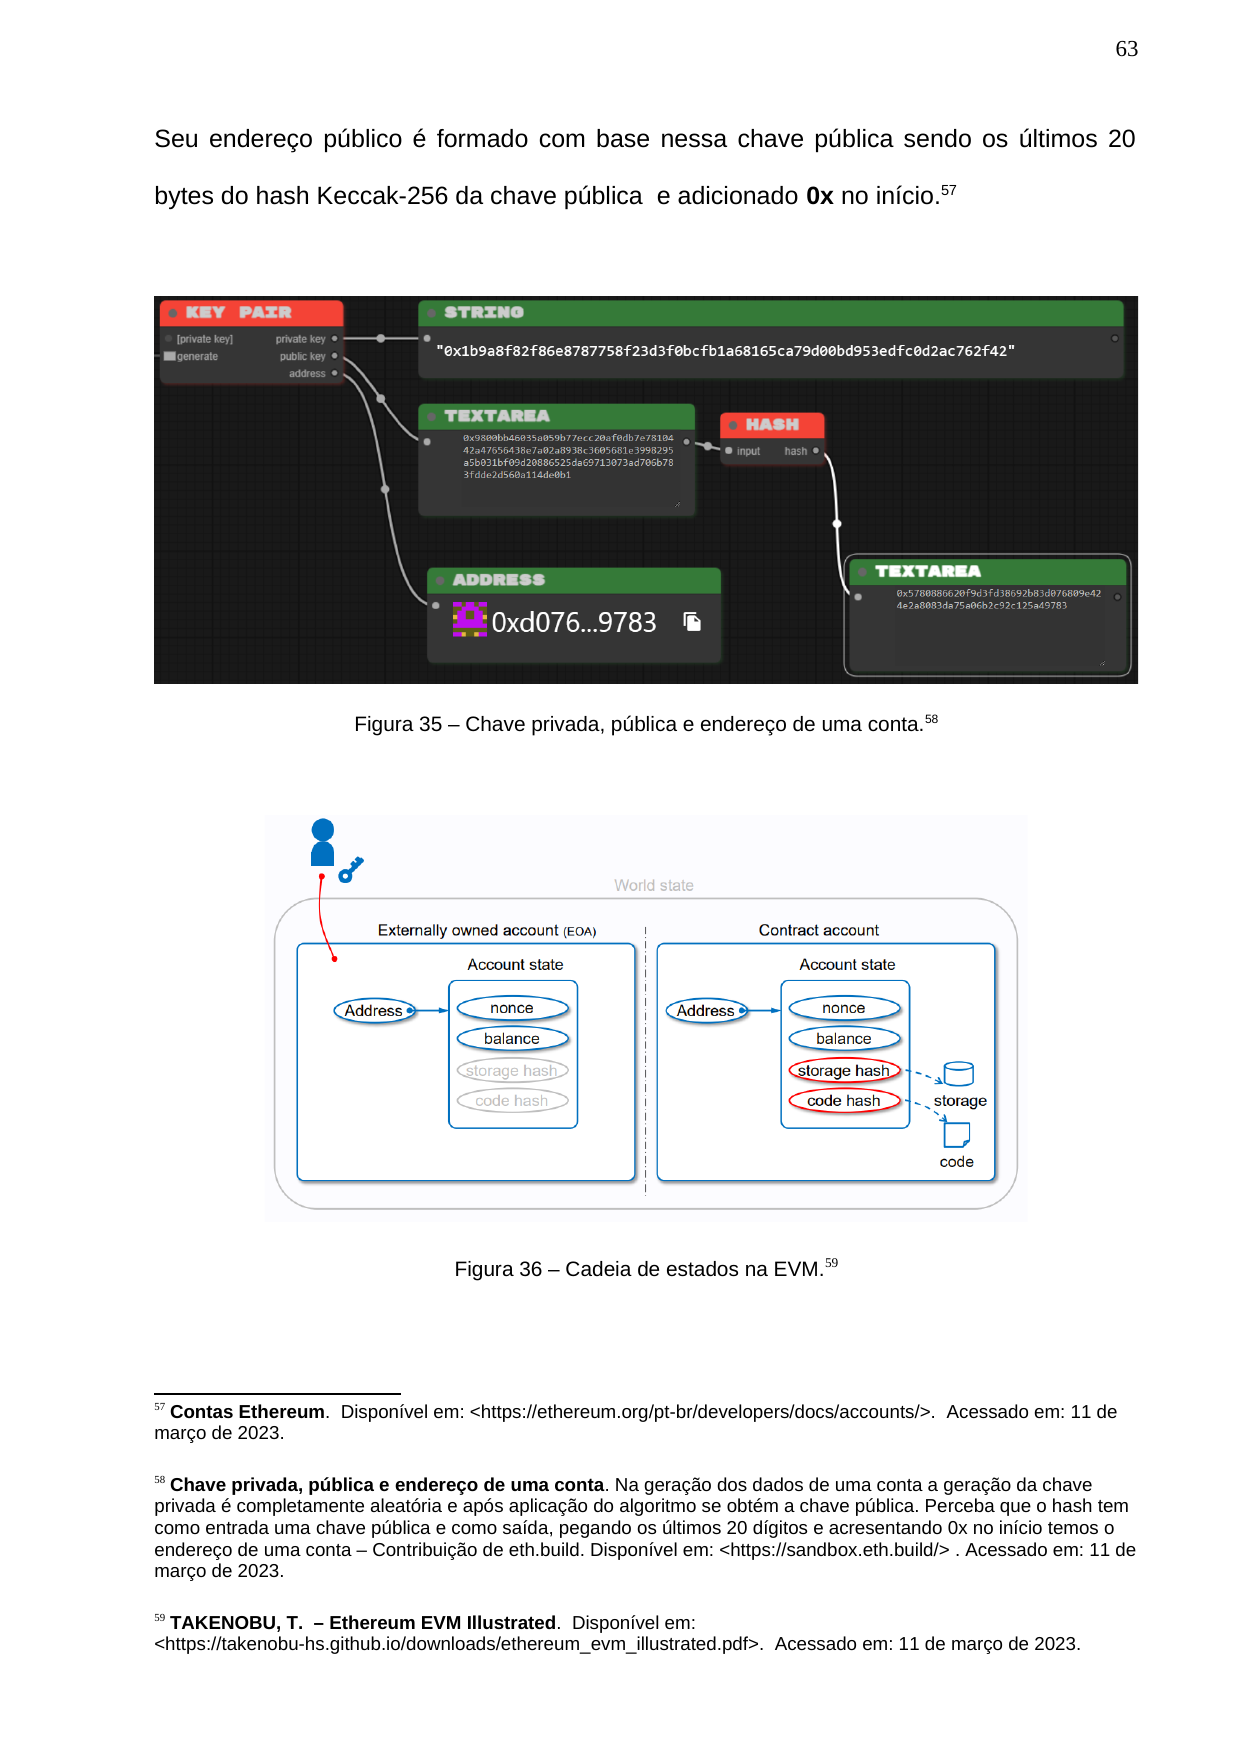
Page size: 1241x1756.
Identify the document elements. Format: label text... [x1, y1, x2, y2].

text Figura 36 – Cadeia de estados na EVM. [154, 1255, 1138, 1281]
picture [154, 296, 1139, 684]
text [154, 124, 1138, 210]
picture [264, 815, 1028, 1222]
text Figura 35 – Chave privada, pública e endereço de uma conta. [154, 712, 1138, 736]
